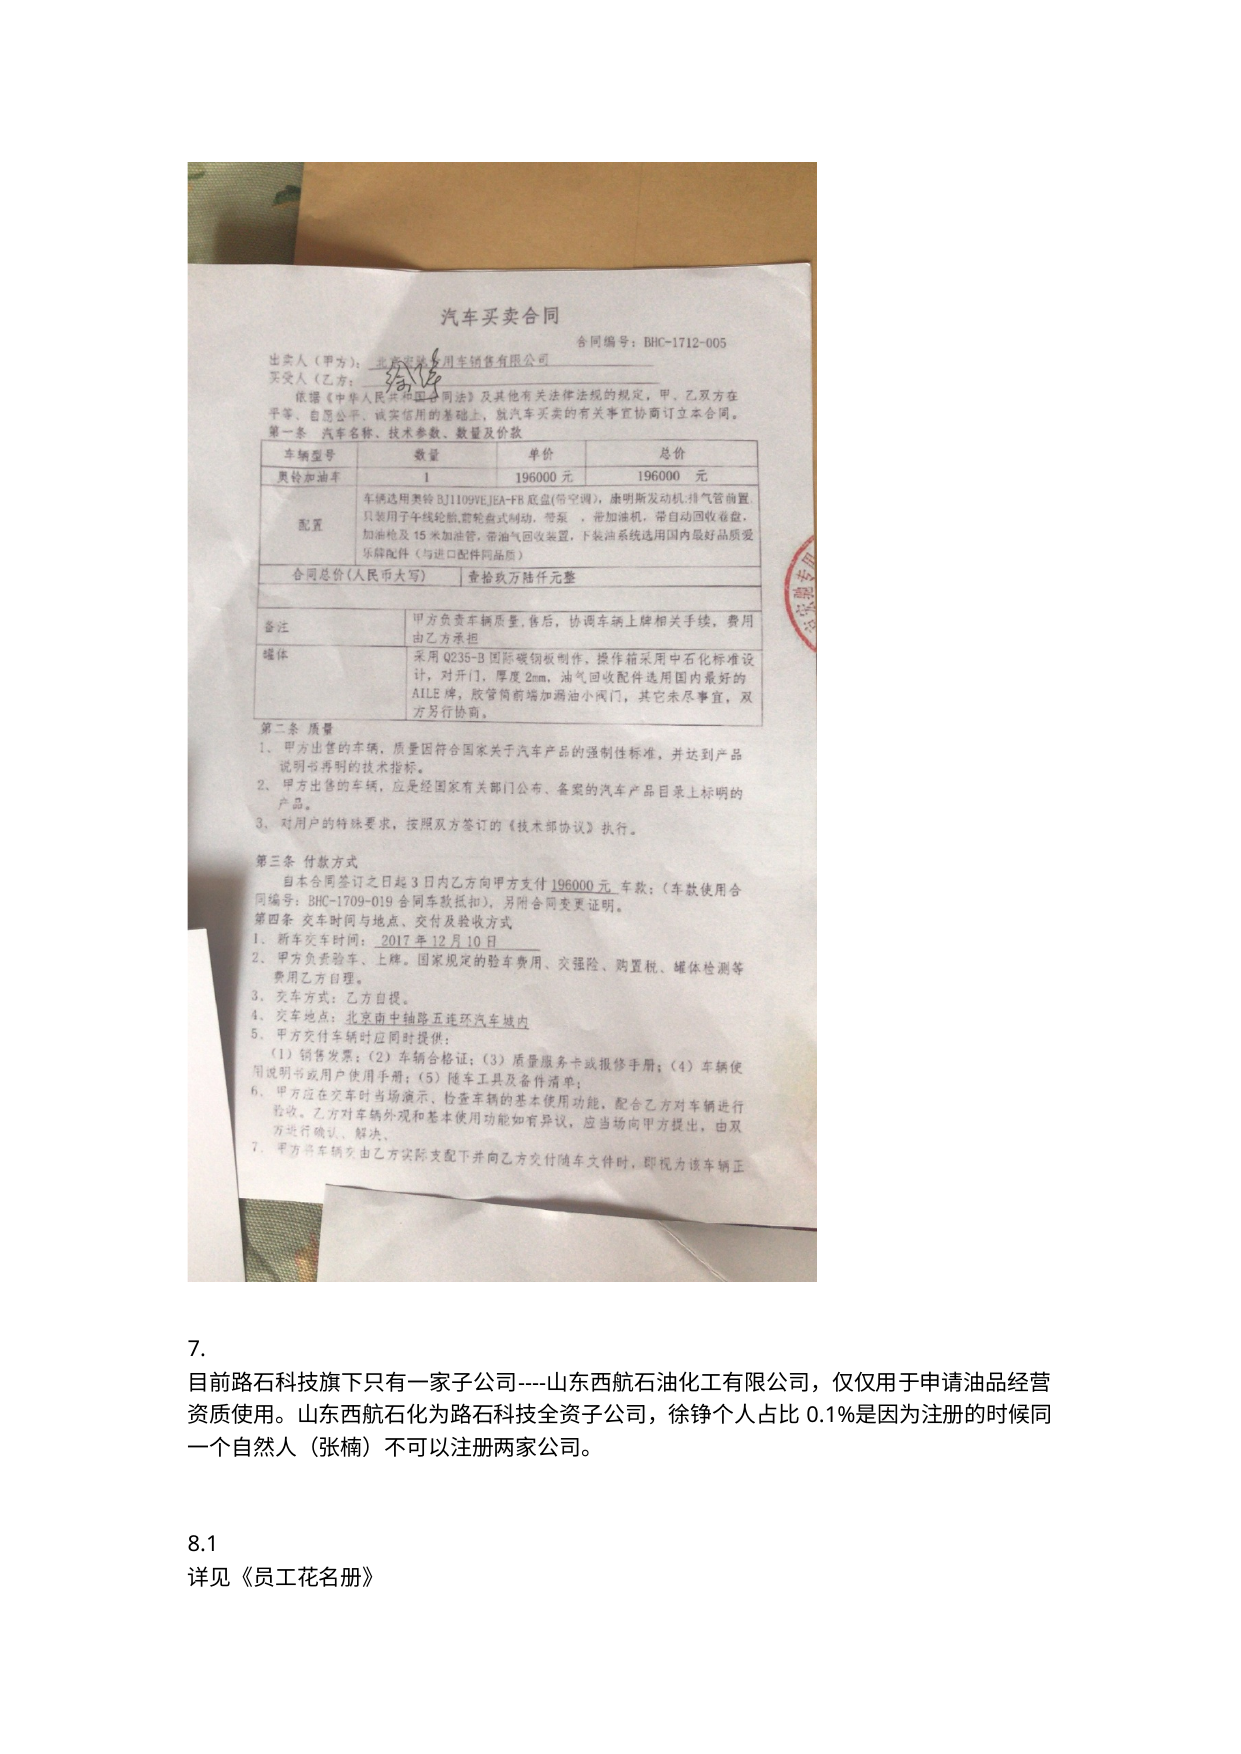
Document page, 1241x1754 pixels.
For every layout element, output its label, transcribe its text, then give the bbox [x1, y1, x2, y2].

text 目前路石科技旗下只有一家子公司----山东西航石油化工有限公司，仅仅用于申请油品经营资质使用。山东西航石化为路石科技全资子公司，徐铮个人占比0.1%是因为注册的时候同一个自然人（张楠）不可以注册两家公司。 [187, 1364, 1053, 1462]
picture [187, 162, 817, 1282]
text 7. [187, 1332, 1053, 1364]
text 详见《员工花名册》 [187, 1559, 1053, 1592]
text 8.1 [187, 1527, 1053, 1559]
